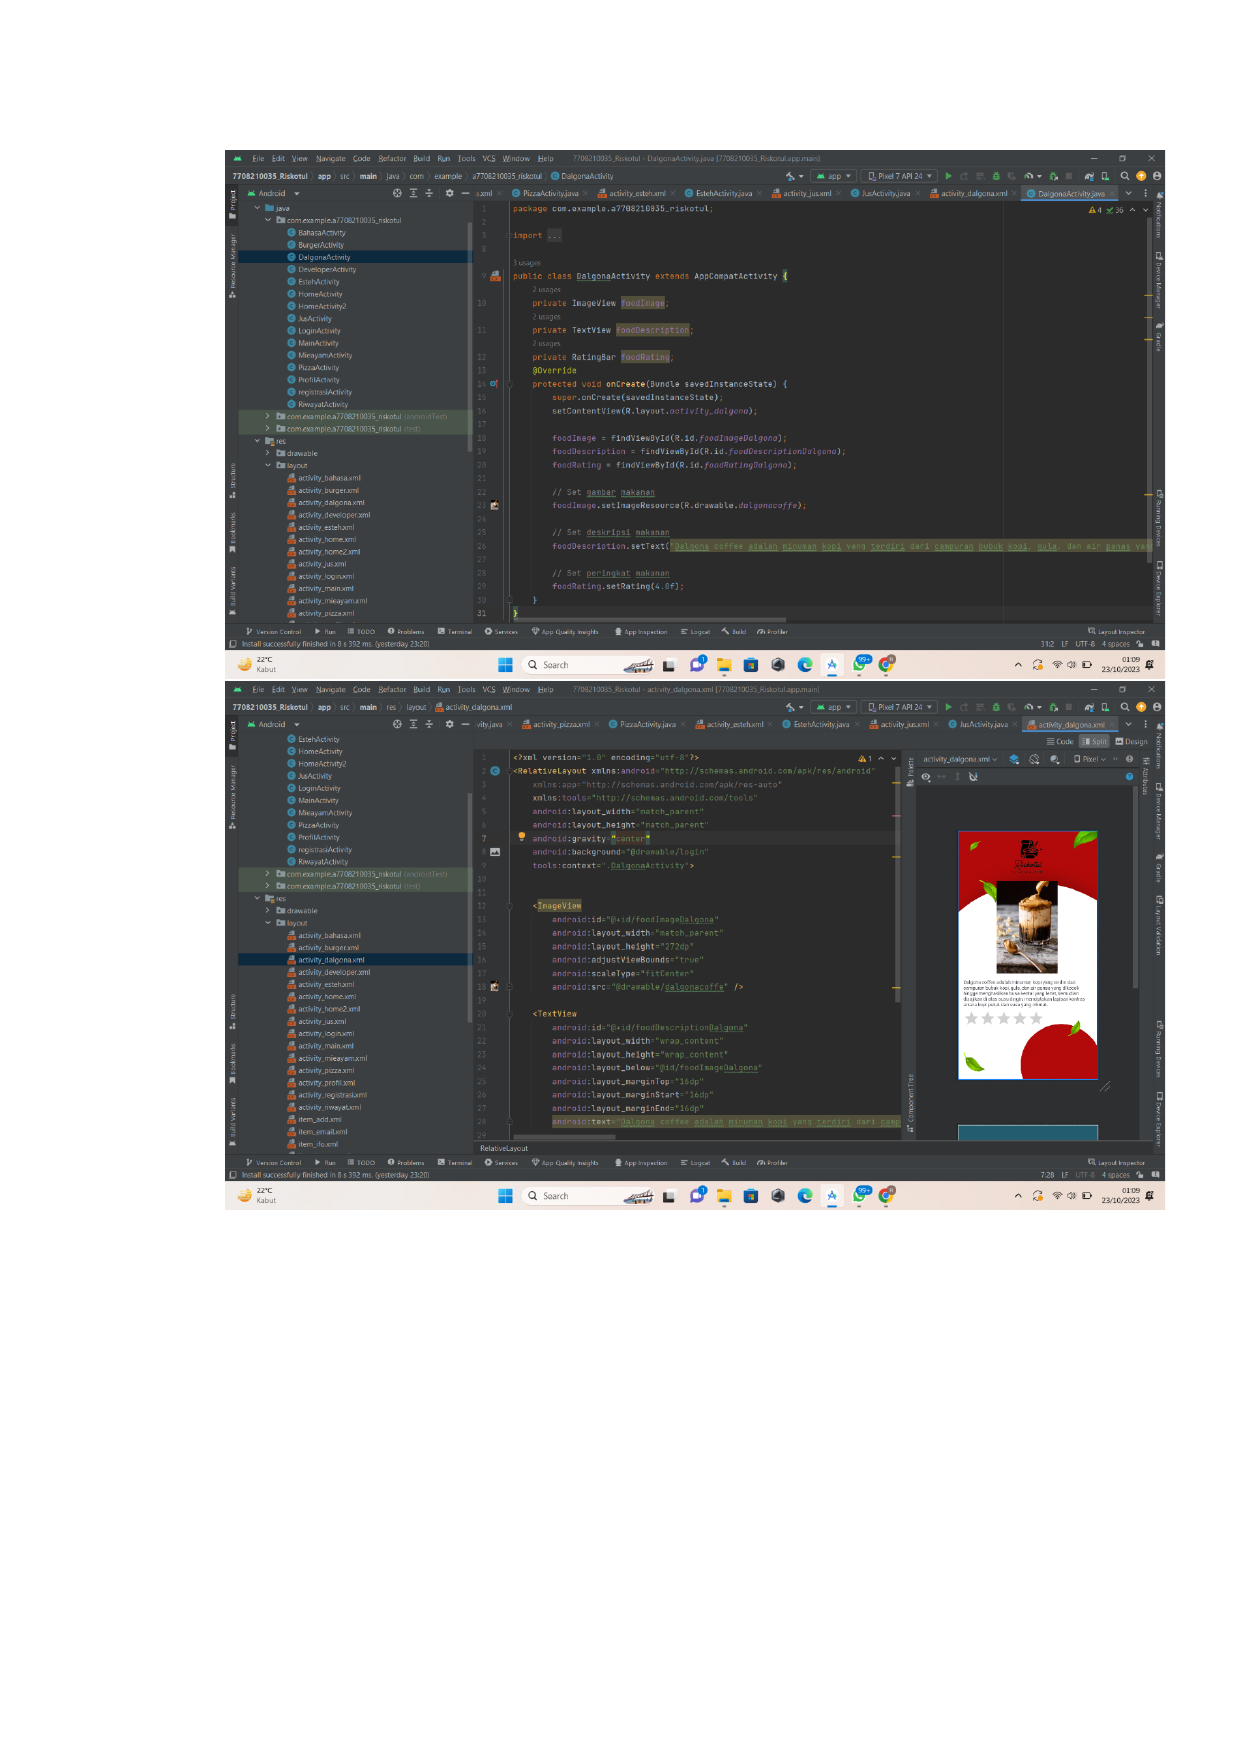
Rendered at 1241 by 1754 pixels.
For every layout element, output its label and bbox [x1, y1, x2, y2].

picture [225, 681, 1166, 1210]
picture [225, 150, 1166, 679]
